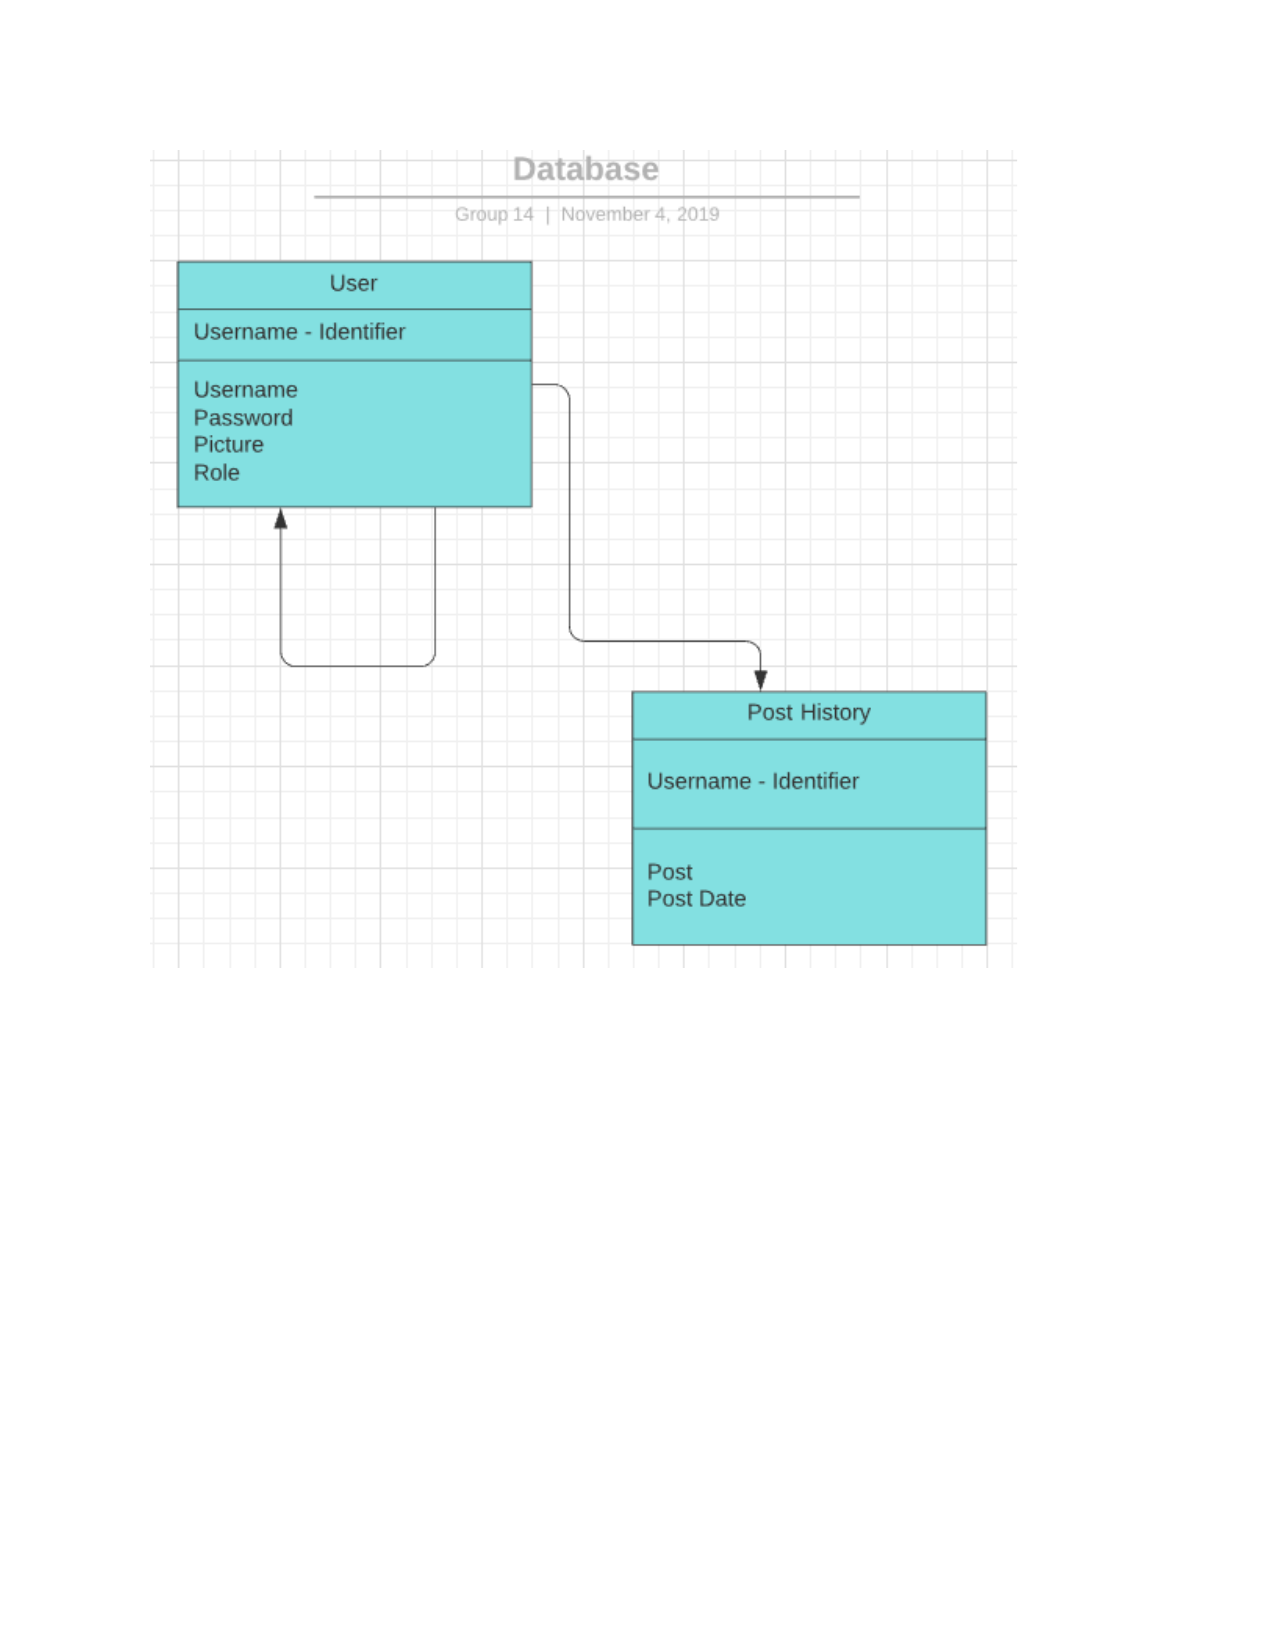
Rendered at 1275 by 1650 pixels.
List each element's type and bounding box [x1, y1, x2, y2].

picture [150, 150, 1018, 968]
